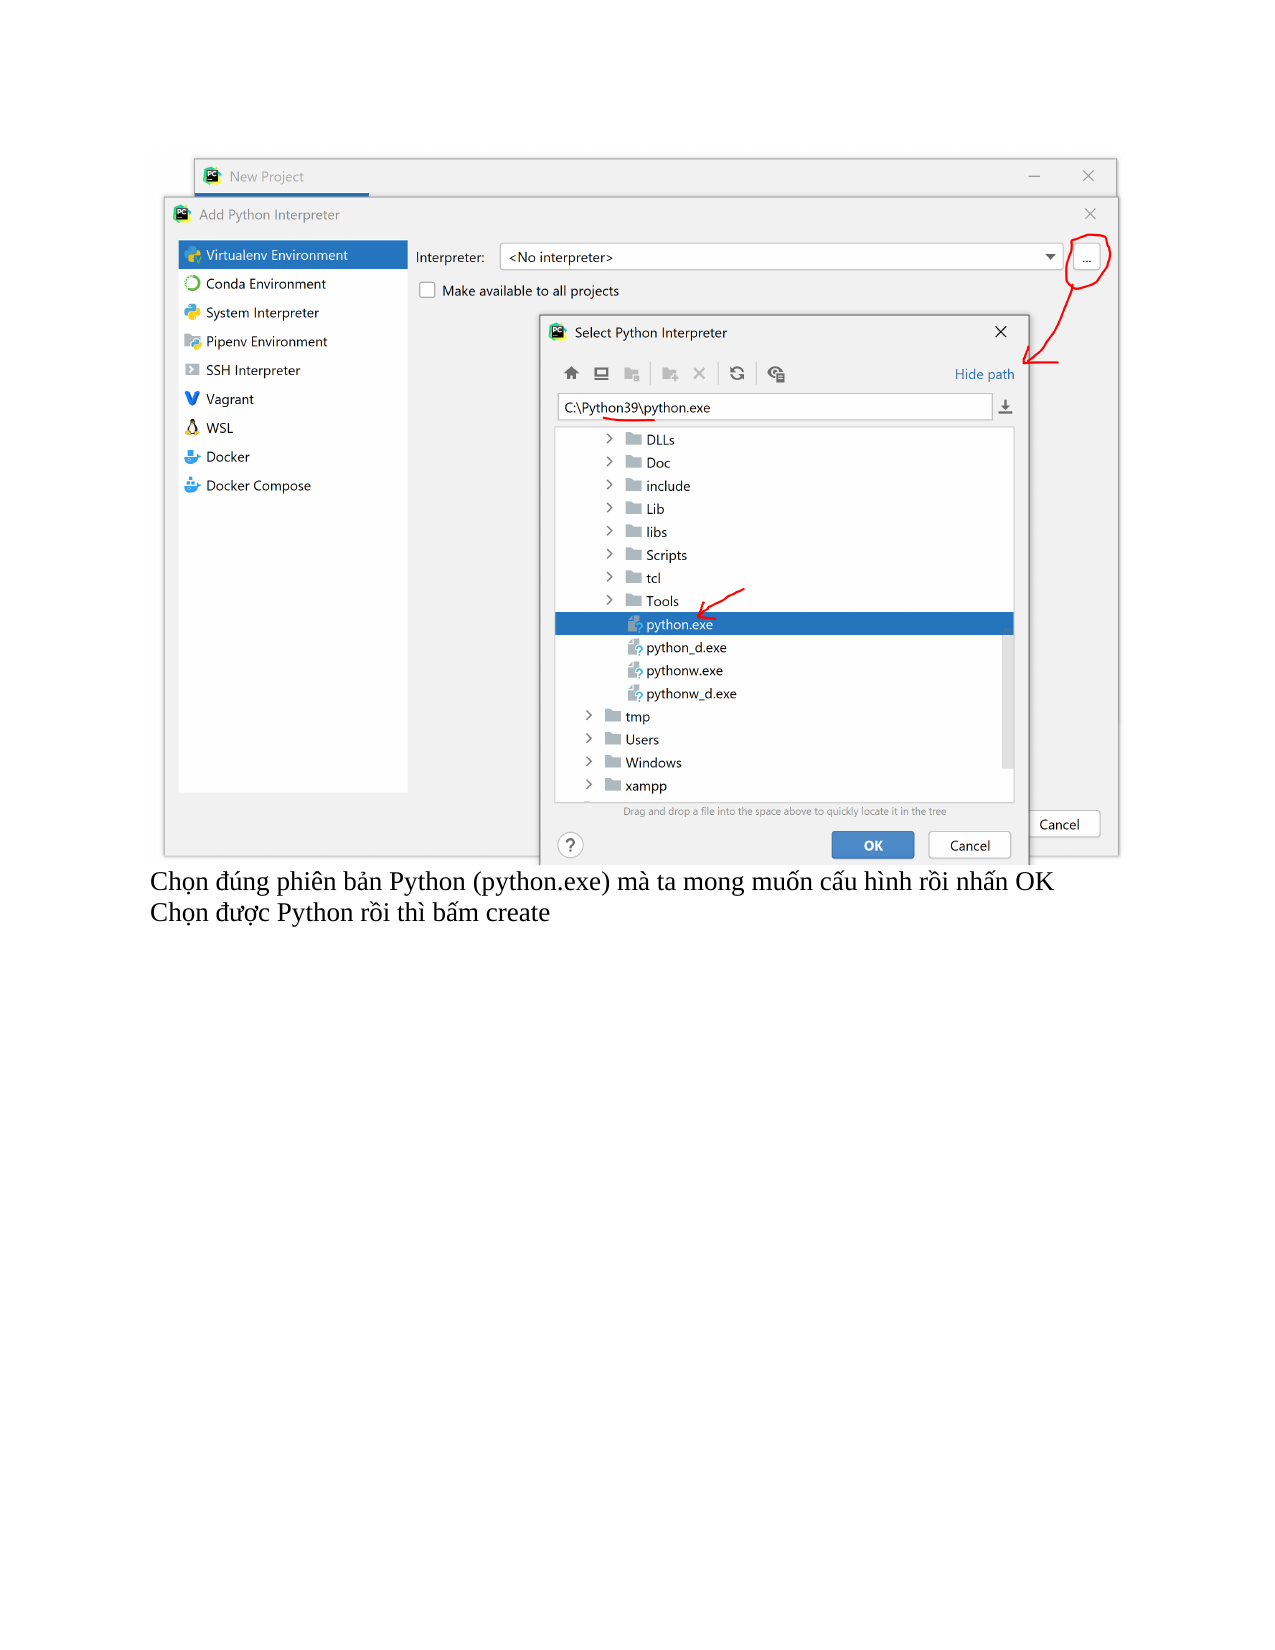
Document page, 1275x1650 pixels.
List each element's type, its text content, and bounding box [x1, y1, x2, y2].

text Chọn được Python rồi thì bấm create [150, 896, 1125, 927]
picture [150, 150, 1125, 865]
text Chọn đúng phiên bản Python (python.exe) mà ta mong muốn cấu hình rồi nhấn OK [150, 865, 1125, 896]
